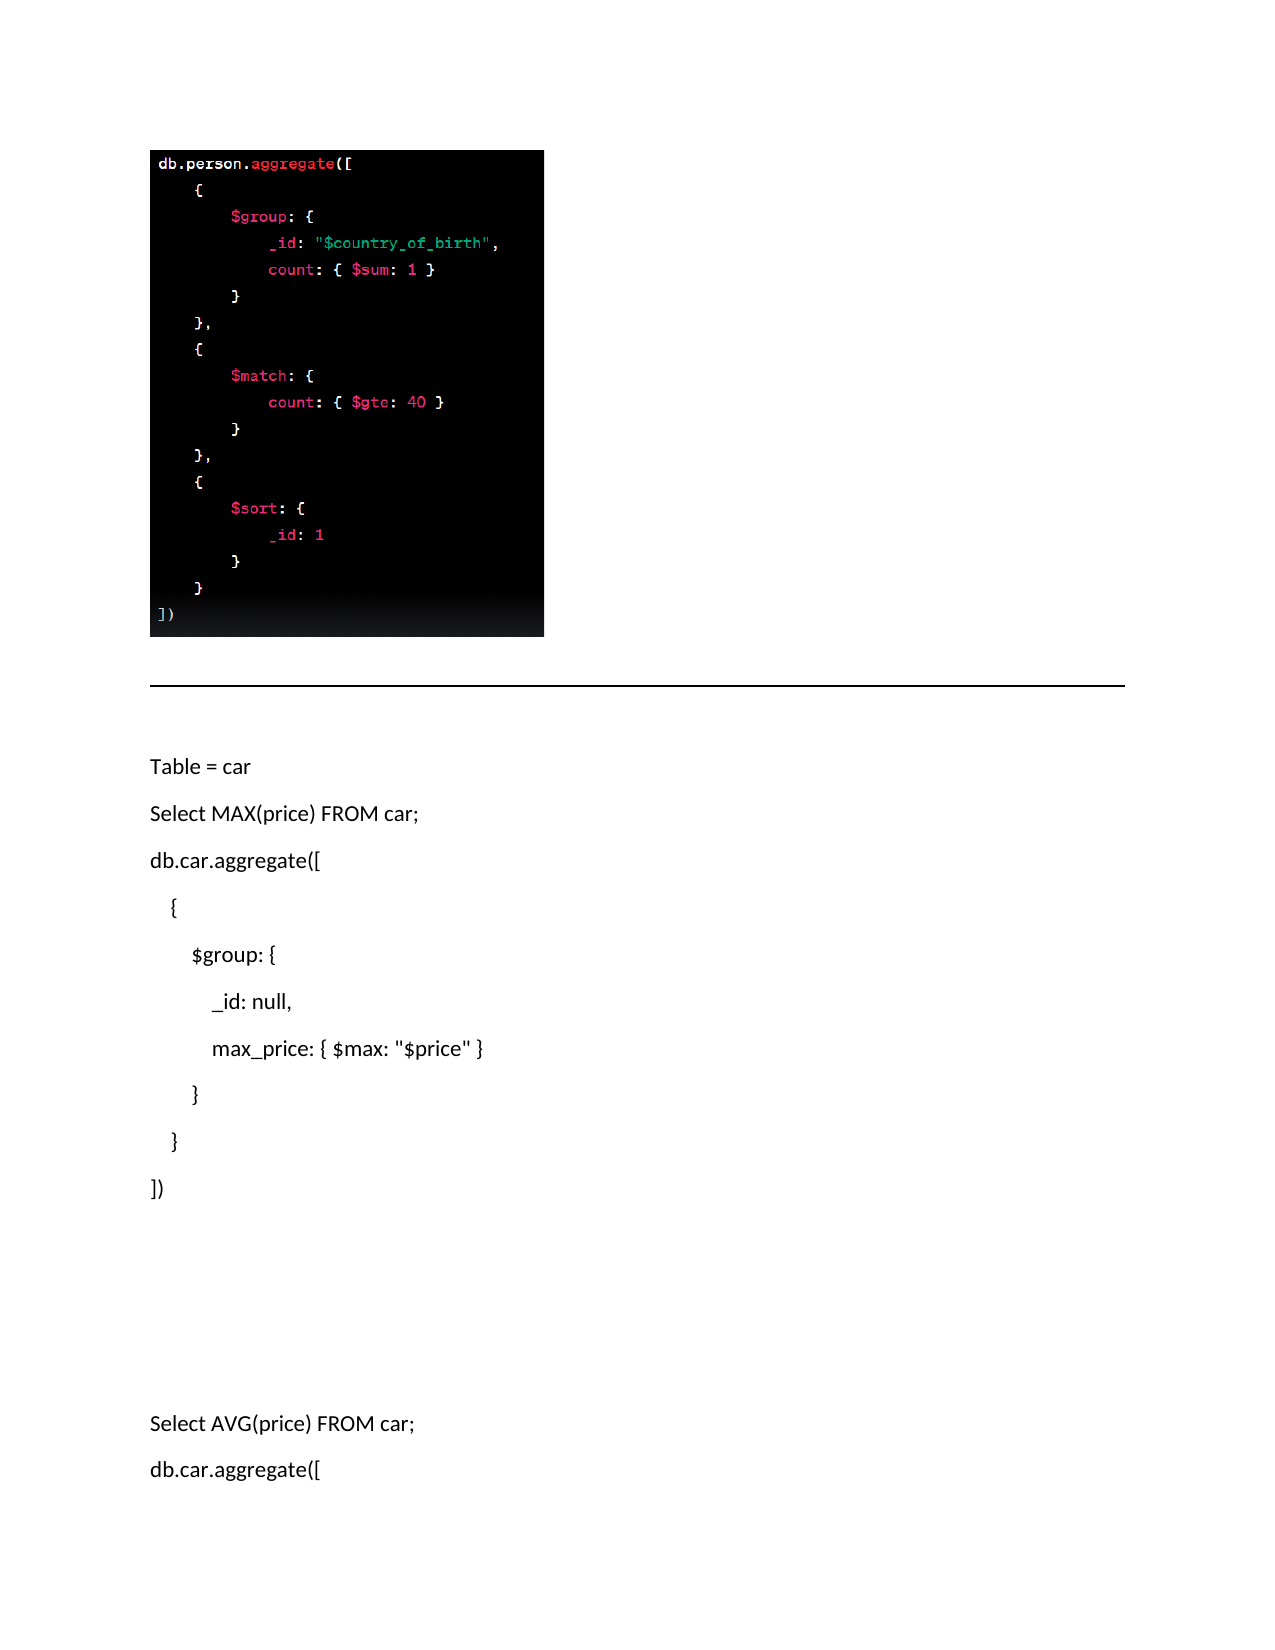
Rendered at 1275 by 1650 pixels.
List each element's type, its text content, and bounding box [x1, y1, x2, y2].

text ]) [150, 1174, 1125, 1202]
text _id: null, [150, 987, 1125, 1015]
text { [150, 893, 1125, 921]
text Table = car [150, 752, 1125, 781]
text } [150, 1127, 1125, 1156]
picture [150, 150, 545, 637]
text max_price: { $max: "$price" } [150, 1034, 1125, 1062]
text $group: { [150, 940, 1125, 968]
text db.car.aggregate([ [150, 846, 1125, 874]
text db.car.aggregate([ [150, 1456, 1125, 1484]
text Select AVG(price) FROM car; [150, 1409, 1125, 1437]
text } [150, 1081, 1125, 1109]
text Select MAX(price) FROM car; [150, 799, 1125, 827]
